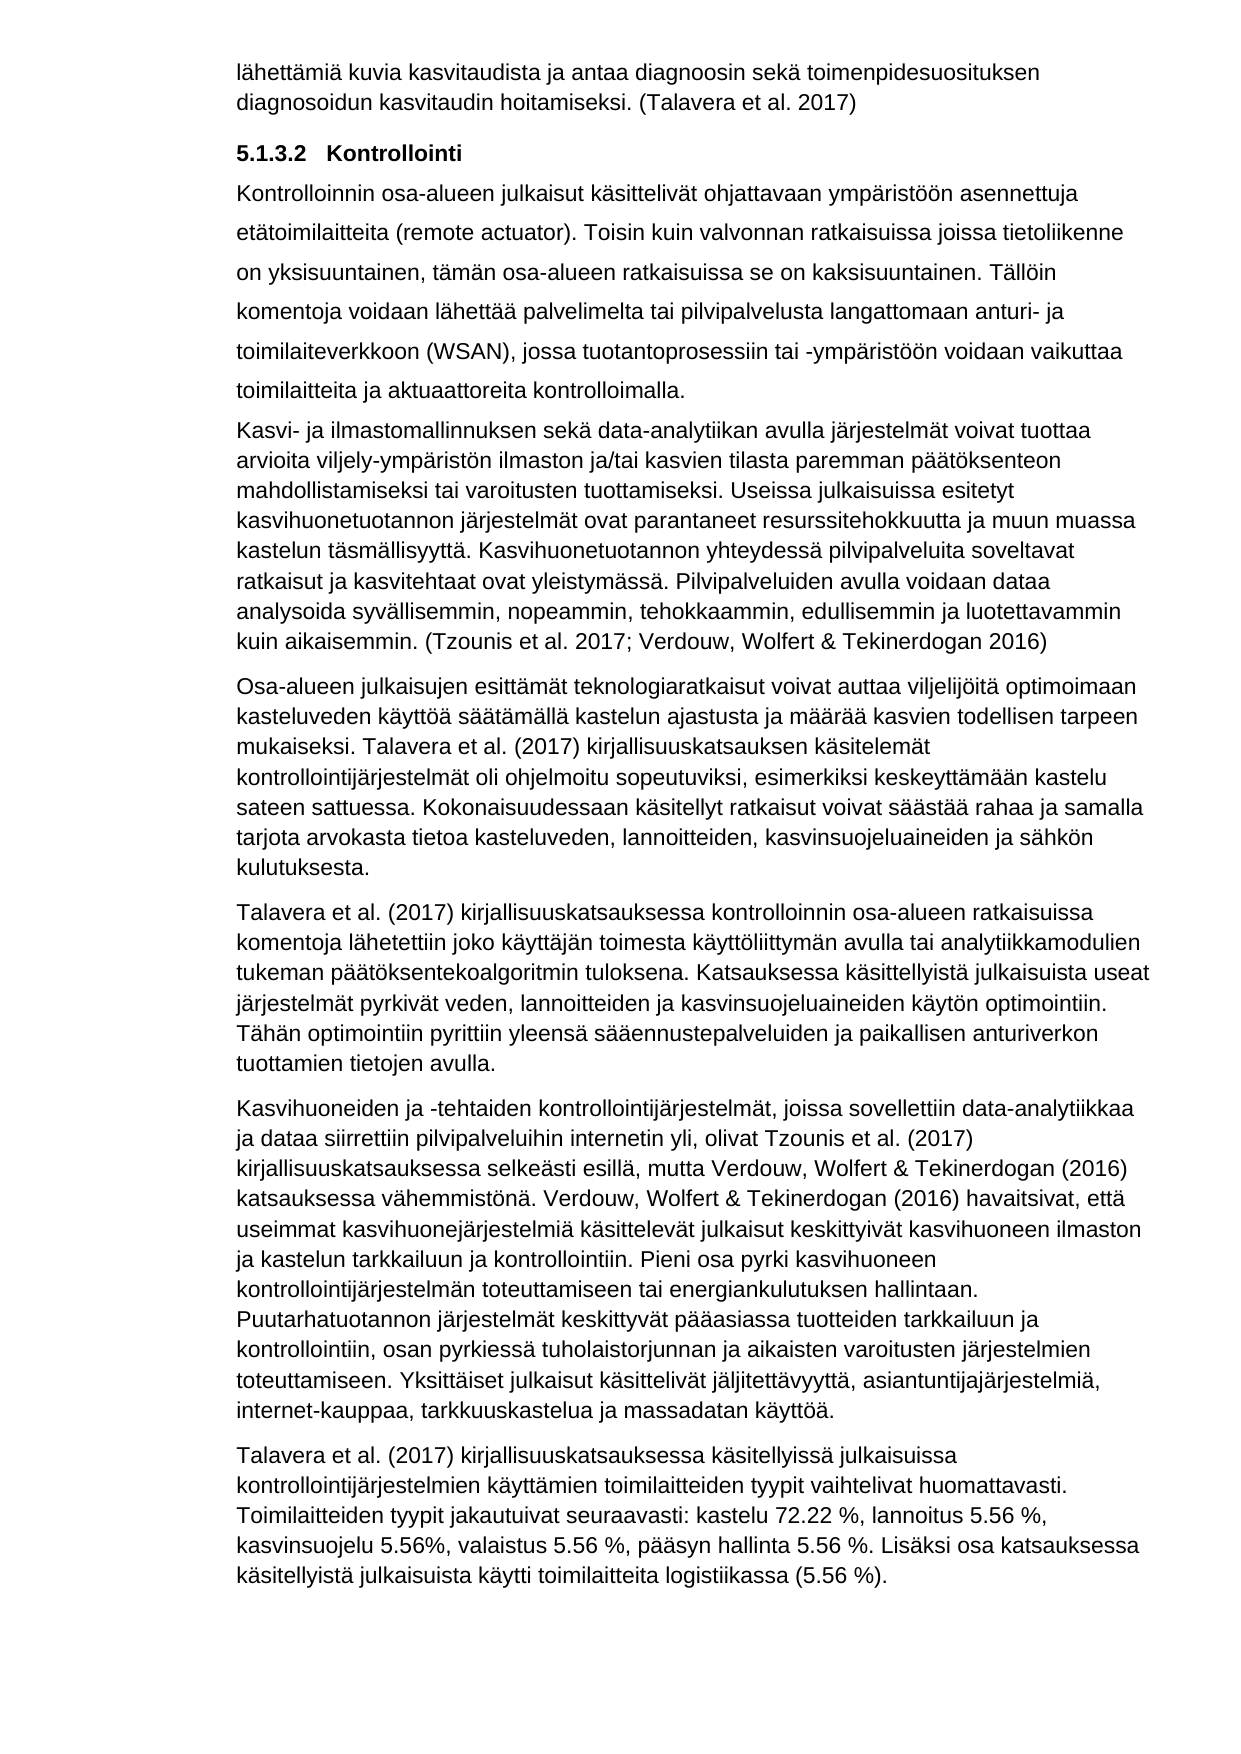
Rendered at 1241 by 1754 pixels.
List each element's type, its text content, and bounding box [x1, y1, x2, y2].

text Talavera et al. (2017) kirjallisuuskatsauksessa kontrolloinnin osa-alueen ratkaisuissa komentoja lähetettiin joko käyttäjän toimesta käyttöliittymän avulla tai analytiikkamodulien tukeman päätöksentekoalgoritmin tuloksena. Katsauksessa käsittellyistä julkaisuista useat järjestelmät pyrkivät veden, lannoitteiden ja kasvinsuojeluaineiden käytön optimointiin. Tähän optimointiin pyrittiin yleensä sääennustepalveluiden ja paikallisen anturiverkon tuottamien tietojen avulla. [236, 899, 1152, 1076]
text Talavera et al. (2017) kirjallisuuskatsauksessa käsitellyissä julkaisuissa kontrollointijärjestelmien käyttämien toimilaitteiden tyypit vaihtelivat huomattavasti. Toimilaitteiden tyypit jakautuivat seuraavasti: kastelu 72.22 %, lannoitus 5.56 %, kasvinsuojelu 5.56%, valaistus 5.56 %, pääsyn hallinta 5.56 %. Lisäksi osa katsauksessa käsitellyistä julkaisuista käytti toimilaitteita logistiikassa (5.56 %). [236, 1442, 1152, 1589]
text Kasvi- ja ilmastomallinnuksen sekä data-analytiikan avulla järjestelmät voivat tuottaa arvioita viljely-ympäristön ilmaston ja/tai kasvien tilasta paremman päätöksenteon mahdollistamiseksi tai varoitusten tuottamiseksi. Useissa julkaisuissa esitetyt kasvihuonetuotannon järjestelmät ovat parantaneet resurssitehokkuutta ja muun muassa kastelun täsmällisyyttä. Kasvihuonetuotannon yhteydessä pilvipalveluita soveltavat ratkaisut ja kasvitehtaat ovat yleistymässä. Pilvipalveluiden avulla voidaan dataa analysoida syvällisemmin, nopeammin, tehokkaammin, edullisemmin ja luotettavammin kuin aikaisemmin. (Tzounis et al. 2017; Verdouw, Wolfert & Tekinerdogan 2016) [236, 417, 1152, 654]
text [236, 59, 1152, 116]
text Osa-alueen julkaisujen esittämät teknologiaratkaisut voivat auttaa viljelijöitä optimoimaan kasteluveden käyttöä säätämällä kastelun ajastusta ja määrää kasvien todellisen tarpeen mukaiseksi. Talavera et al. (2017) kirjallisuuskatsauksen käsitelemät kontrollointijärjestelmät oli ohjelmoitu sopeutuviksi, esimerkiksi keskeyttämään kastelu sateen sattuessa. Kokonaisuudessaan käsitellyt ratkaisut voivat säästää rahaa ja samalla tarjota arvokasta tietoa kasteluveden, lannoitteiden, kasvinsuojeluaineiden ja sähkön kulutuksesta. [236, 673, 1152, 881]
subtitle Kontrollointi [236, 140, 1152, 167]
text Kasvihuoneiden ja -tehtaiden kontrollointijärjestelmät, joissa sovellettiin data-analytiikkaa ja dataa siirrettiin pilvipalveluihin internetin yli, olivat Tzounis et al. (2017) kirjallisuuskatsauksessa selkeästi esillä, mutta Verdouw, Wolfert & Tekinerdogan (2016) katsauksessa vähemmistönä. Verdouw, Wolfert & Tekinerdogan (2016) havaitsivat, että useimmat kasvihuonejärjestelmiä käsittelevät julkaisut keskittyivät kasvihuoneen ilmaston ja kastelun tarkkailuun ja kontrollointiin. Pieni osa pyrki kasvihuoneen kontrollointijärjestelmän toteuttamiseen tai energiankulutuksen hallintaan. Puutarhatuotannon järjestelmät keskittyvät pääasiassa tuotteiden tarkkailuun ja kontrollointiin, osan pyrkiessä tuholaistorjunnan ja aikaisten varoitusten järjestelmien toteuttamiseen. Yksittäiset julkaisut käsittelivät jäljitettävyyttä, asiantuntijajärjestelmiä, internet-kauppaa, tarkkuuskastelua ja massadatan käyttöä. [236, 1095, 1152, 1423]
